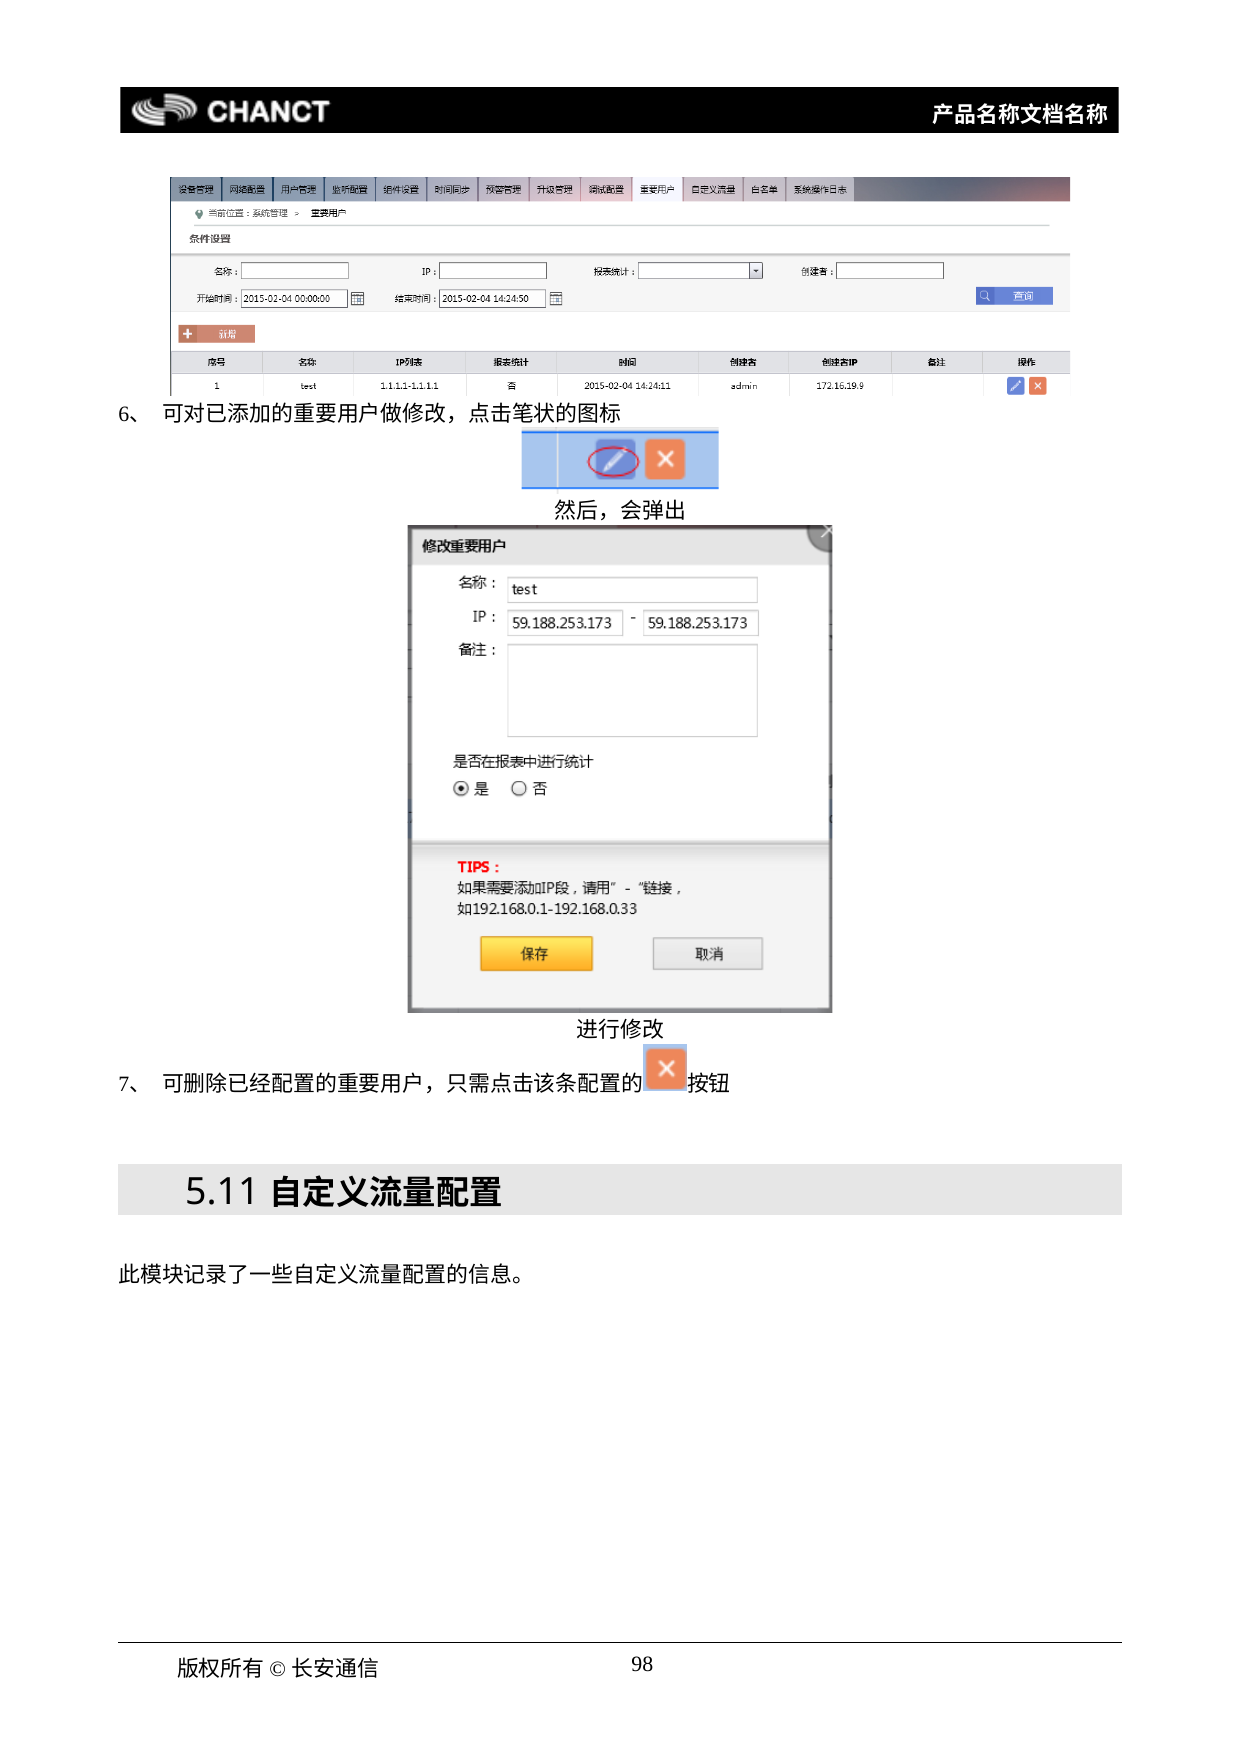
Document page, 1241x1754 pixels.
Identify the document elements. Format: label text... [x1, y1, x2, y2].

picture [643, 1044, 687, 1091]
text 此模块记录了一些自定义流量配置的信息。 [118, 1257, 1122, 1288]
list 可对已添加的重要用户做修改，点击笔状的图标 [118, 396, 1122, 428]
picture [120, 87, 1119, 133]
picture [407, 525, 833, 1013]
subtitle 自定义流量配置 [118, 1164, 1122, 1215]
picture [170, 177, 1071, 396]
text 然后，会弹出 [118, 493, 1122, 525]
list 可删除已经配置的重要用户，只需点击该条配置的按钮 [118, 1044, 1122, 1097]
text 进行修改 [118, 1012, 1122, 1044]
picture [521, 427, 719, 494]
